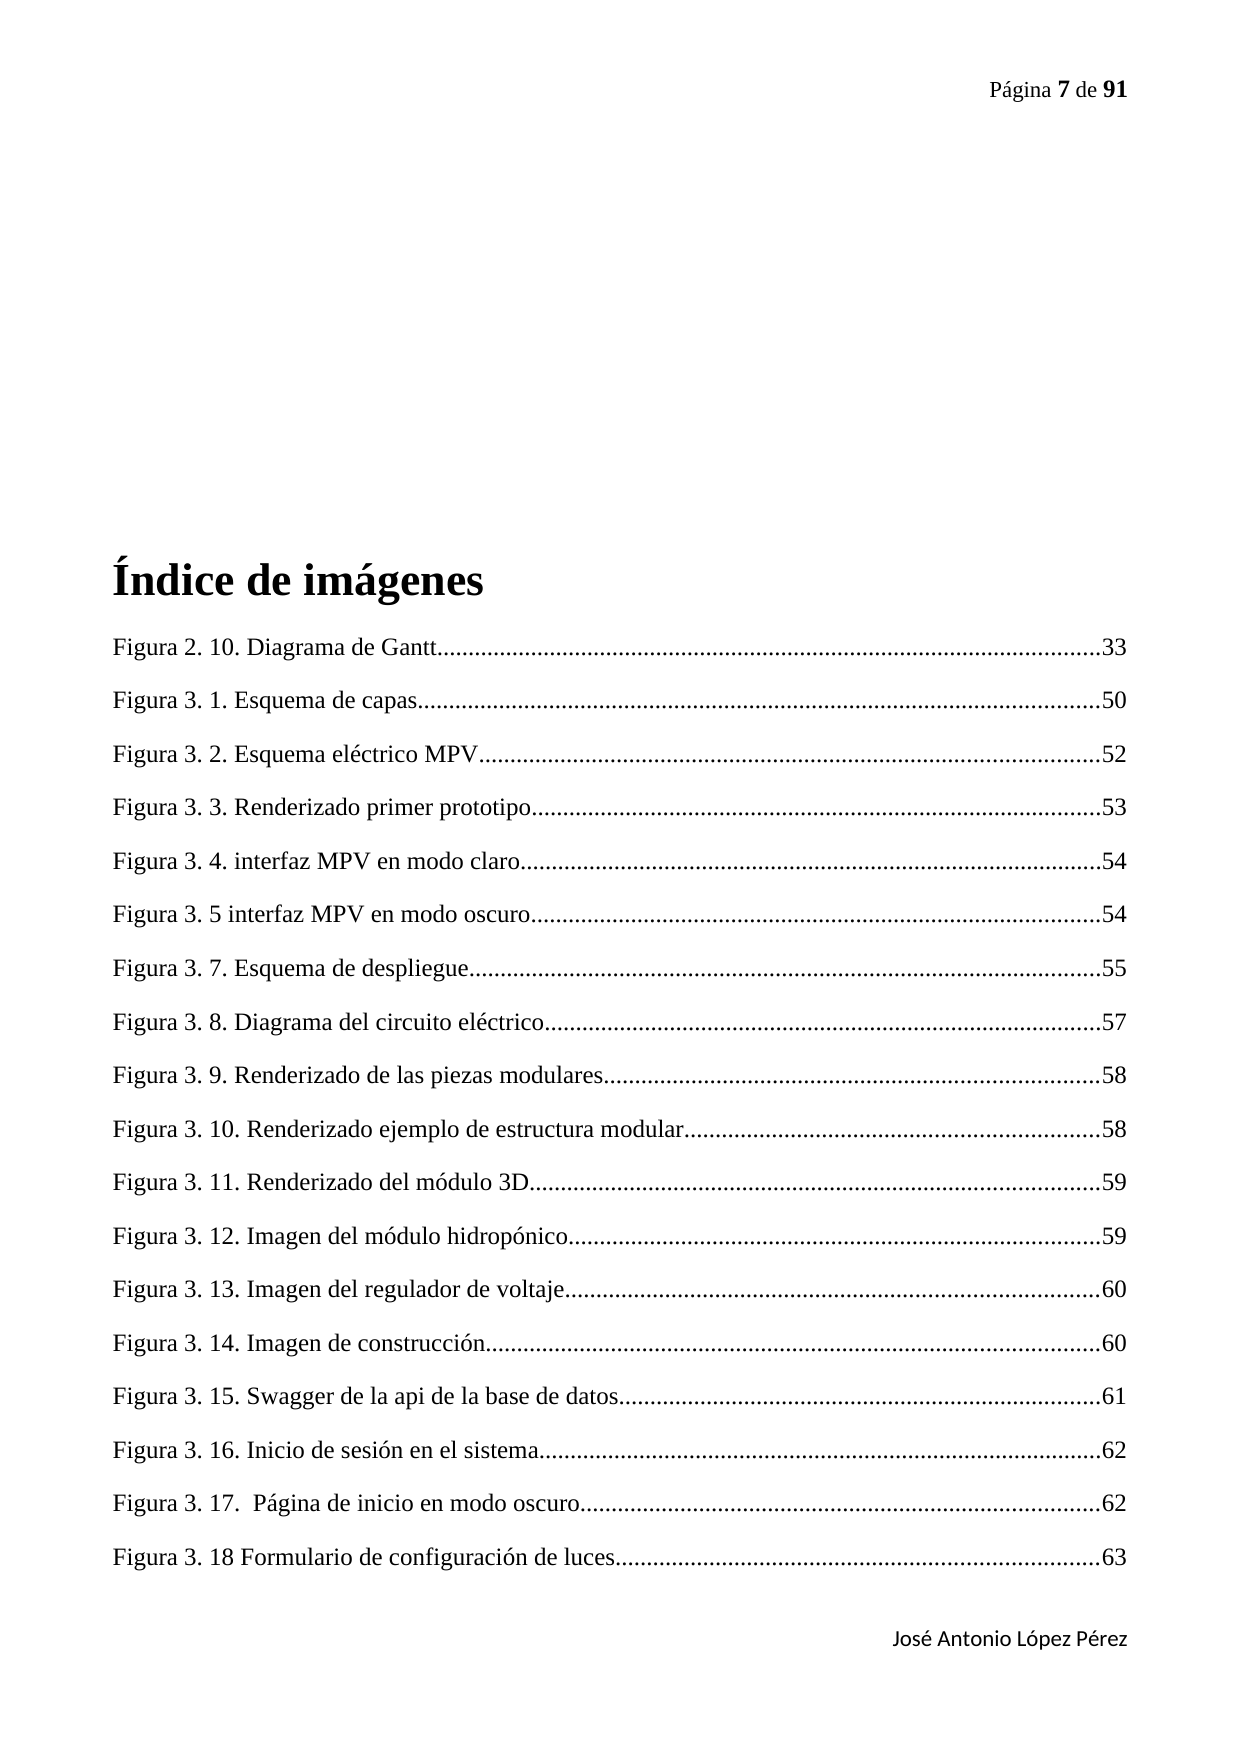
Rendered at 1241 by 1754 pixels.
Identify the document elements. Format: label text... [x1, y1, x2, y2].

text Figura 3. 8. Diagrama del circuito eléctrico 57 [112, 1007, 1128, 1035]
text Figura 3. 3. Renderizado primer prototipo 53 [112, 792, 1128, 821]
text Figura 3. 17. Página de inicio en modo oscuro 62 [112, 1488, 1128, 1517]
text Figura 3. 16. Inicio de sesión en el sistema 62 [112, 1435, 1128, 1464]
text Figura 3. 1. Esquema de capas 50 [112, 685, 1128, 714]
subtitle Índice de imágenes [112, 553, 1128, 606]
text Figura 3. 4. interfaz MPV en modo claro 54 [112, 846, 1128, 875]
text Figura 3. 5 interfaz MPV en modo oscuro 54 [112, 899, 1128, 928]
text Figura 3. 14. Imagen de construcción 60 [112, 1328, 1128, 1357]
text Figura 2. 10. Diagrama de Gantt 33 [112, 632, 1128, 661]
text Figura 3. 7. Esquema de despliegue 55 [112, 953, 1128, 982]
text Figura 3. 11. Renderizado del módulo 3D 59 [112, 1167, 1128, 1196]
text Figura 3. 15. Swagger de la api de la base de datos 61 [112, 1381, 1128, 1410]
text Figura 3. 10. Renderizado ejemplo de estructura modular 58 [112, 1114, 1128, 1142]
text Figura 3. 9. Renderizado de las piezas modulares 58 [112, 1060, 1128, 1089]
text Figura 3. 13. Imagen del regulador de voltaje 60 [112, 1274, 1128, 1303]
text Figura 3. 18 Formulario de configuración de luces 63 [112, 1542, 1128, 1571]
text Figura 3. 12. Imagen del módulo hidropónico 59 [112, 1221, 1128, 1249]
text Figura 3. 2. Esquema eléctrico MPV 52 [112, 739, 1128, 768]
